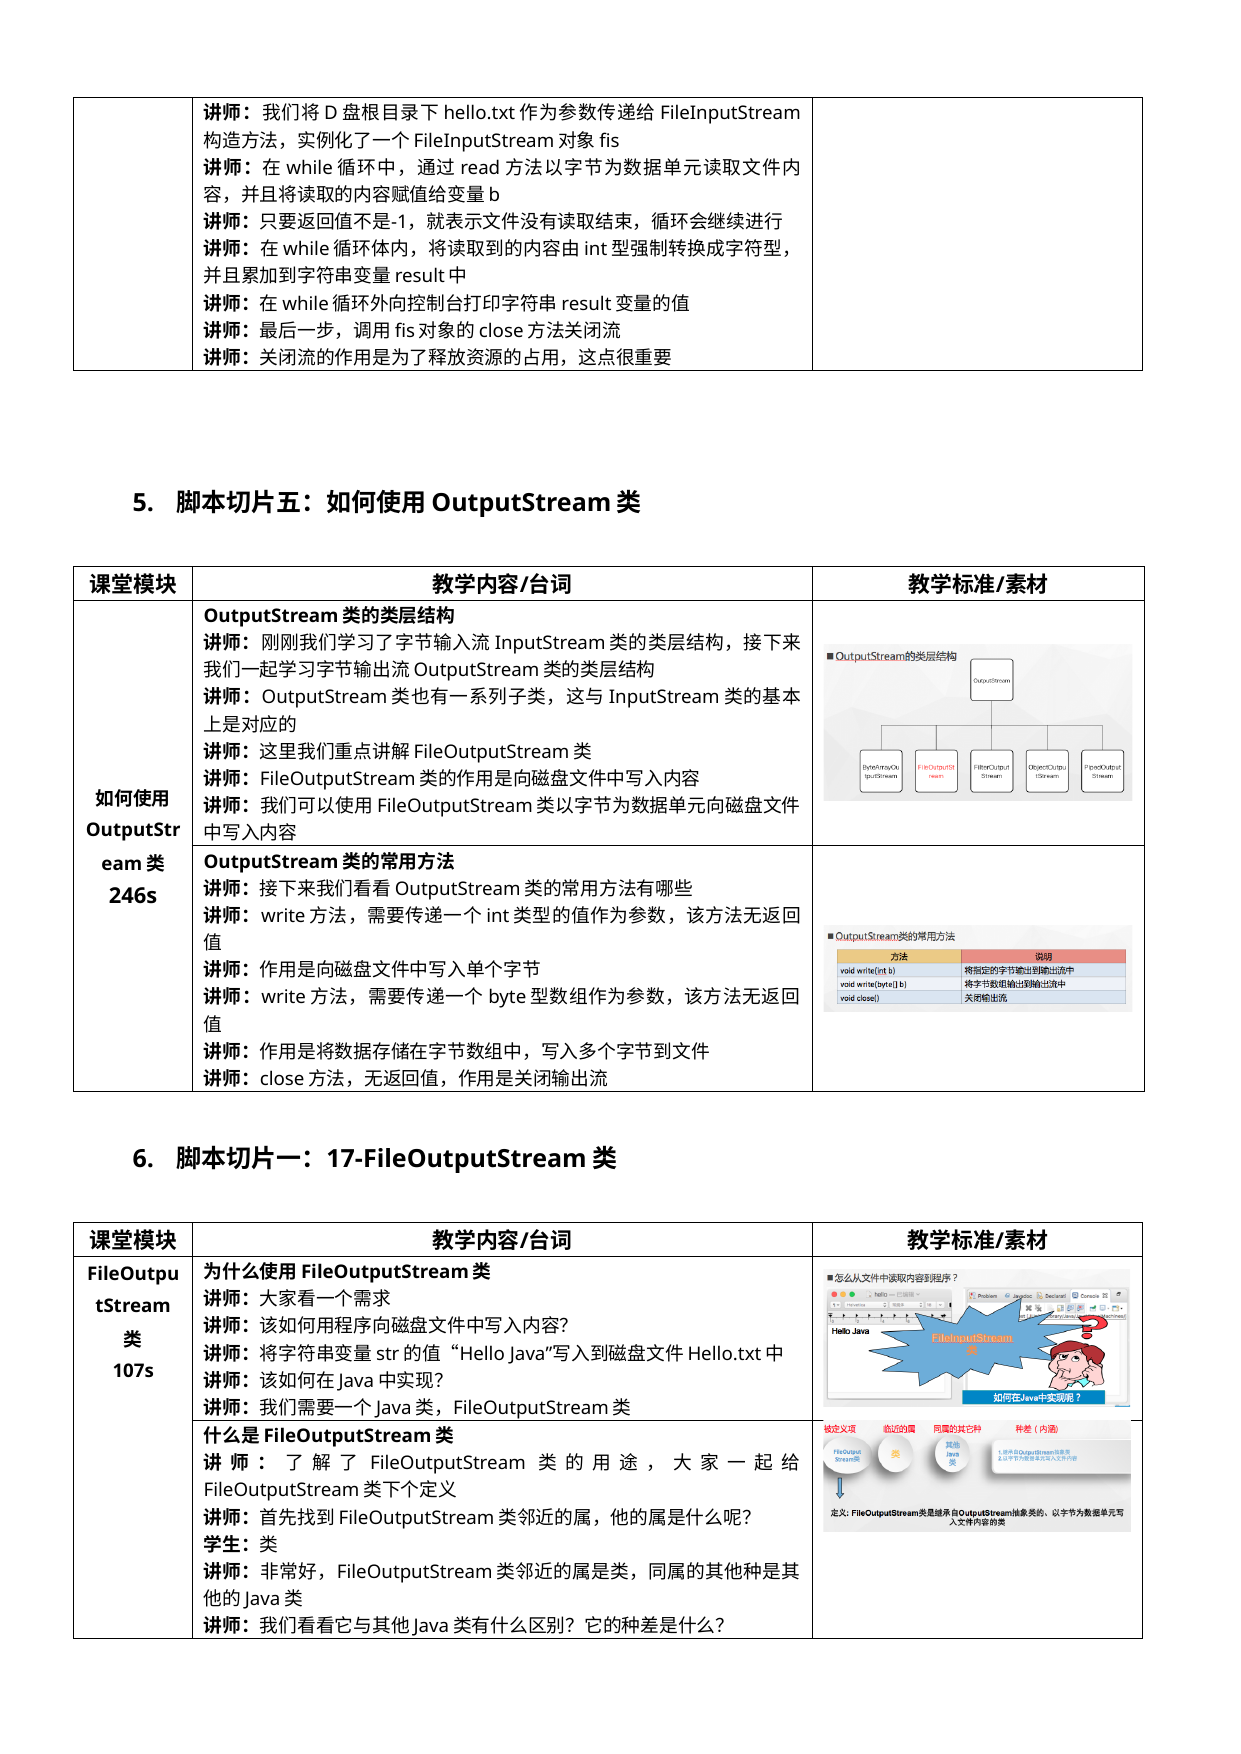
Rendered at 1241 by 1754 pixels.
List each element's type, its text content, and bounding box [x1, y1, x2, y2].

table_cell [813, 98, 1142, 370]
table_cell OutputStream类的常用方法 讲师：接下来我们看看OutputStream类的常用方法有哪些 讲师：write方法，需要传递一个int类型的值作为参数，该方法无返回值 讲师：作用是向磁盘文件中写入单个字节 讲师：write方法，需要传递一个byte型数组作为参数，该方法无返回值 讲师：作用是将数据存储在字节数组中，写入多个字节到文件 讲师：close方法，无返回值，作用是关闭输出流 [193, 846, 812, 1091]
table_header 教学内容/台词 [193, 567, 812, 599]
list 脚本切片五：如何使用OutputStream类 [132, 468, 1152, 533]
table_header 课堂模块 [74, 567, 192, 599]
table_cell [813, 1421, 1142, 1638]
table_header 教学内容/台词 [193, 1223, 812, 1256]
table_cell 如何使用OutputStream类 246s [74, 601, 192, 1091]
table_cell FileOutputStream类 107s [74, 1257, 192, 1638]
table_cell OutputStream类的类层结构 讲师：刚刚我们学习了字节输入流InputStream类的类层结构，接下来我们一起学习字节输出流OutputStream类的类层结构 讲师：OutputStream类也有一系列子类，这与InputStream类的基本上是对应的 讲师：这里我们重点讲解FileOutputStream类 讲师：FileOutputStream类的作用是向磁盘文件中写入内容 讲师：我们可以使用FileOutputStream类以字节为数据单元向磁盘文件中写入内容 [193, 601, 812, 845]
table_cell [193, 1421, 812, 1638]
list 脚本切片一：17-FileOutputStream类 [132, 1124, 1152, 1189]
table_header 课堂模块 [74, 1223, 192, 1256]
table_cell [813, 1257, 1142, 1420]
picture [823, 644, 1133, 801]
table_cell [813, 846, 1144, 1091]
table_cell 为什么使用FileOutputStream类 讲师：大家看一个需求 讲师：该如何用程序向磁盘文件中写入内容？ 讲师：将字符串变量str的值“Hello Java”写入到磁盘文件Hello.txt中 讲师：该如何在Java中实现？ 讲师：我们需要一个Java类，FileOutputStream类 [193, 1257, 812, 1420]
picture [823, 1269, 1131, 1407]
table_cell [813, 601, 1144, 845]
table_header 教学标准/素材 [813, 567, 1144, 599]
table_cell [193, 98, 812, 370]
table_header 教学标准/素材 [813, 1223, 1142, 1256]
picture [823, 1420, 1131, 1532]
picture [823, 925, 1133, 1012]
